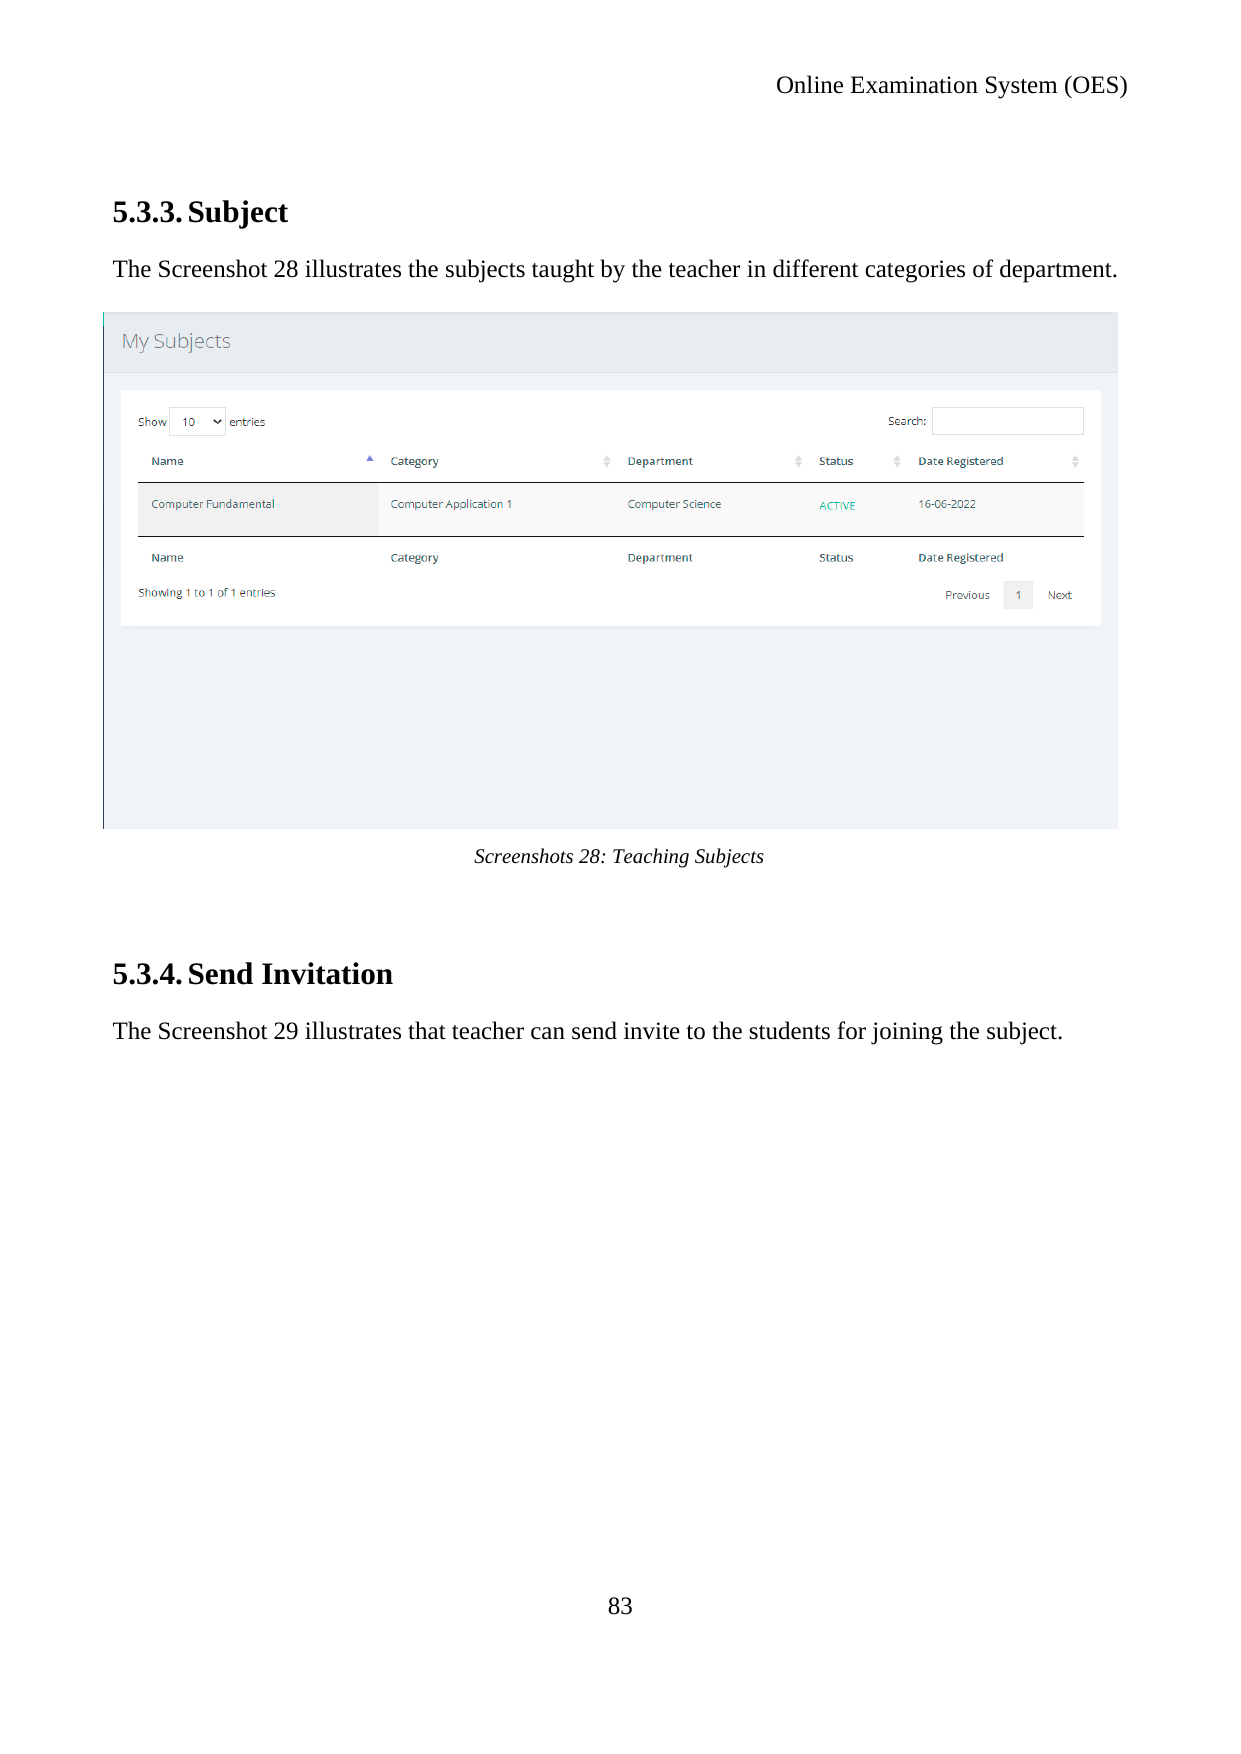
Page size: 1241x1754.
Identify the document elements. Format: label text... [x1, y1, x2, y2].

text The Screenshot 28 illustrates the subjects taught by the teacher in different categories of department. [112, 254, 1125, 283]
text The Screenshot 29 illustrates that teacher can send invite to the students for joining the subject. [112, 1016, 1125, 1044]
text Screenshots 28: Teaching Subjects [112, 844, 1128, 868]
subtitle Subject [112, 193, 1128, 229]
subtitle Send Invitation [112, 955, 1128, 991]
picture [103, 312, 1119, 829]
